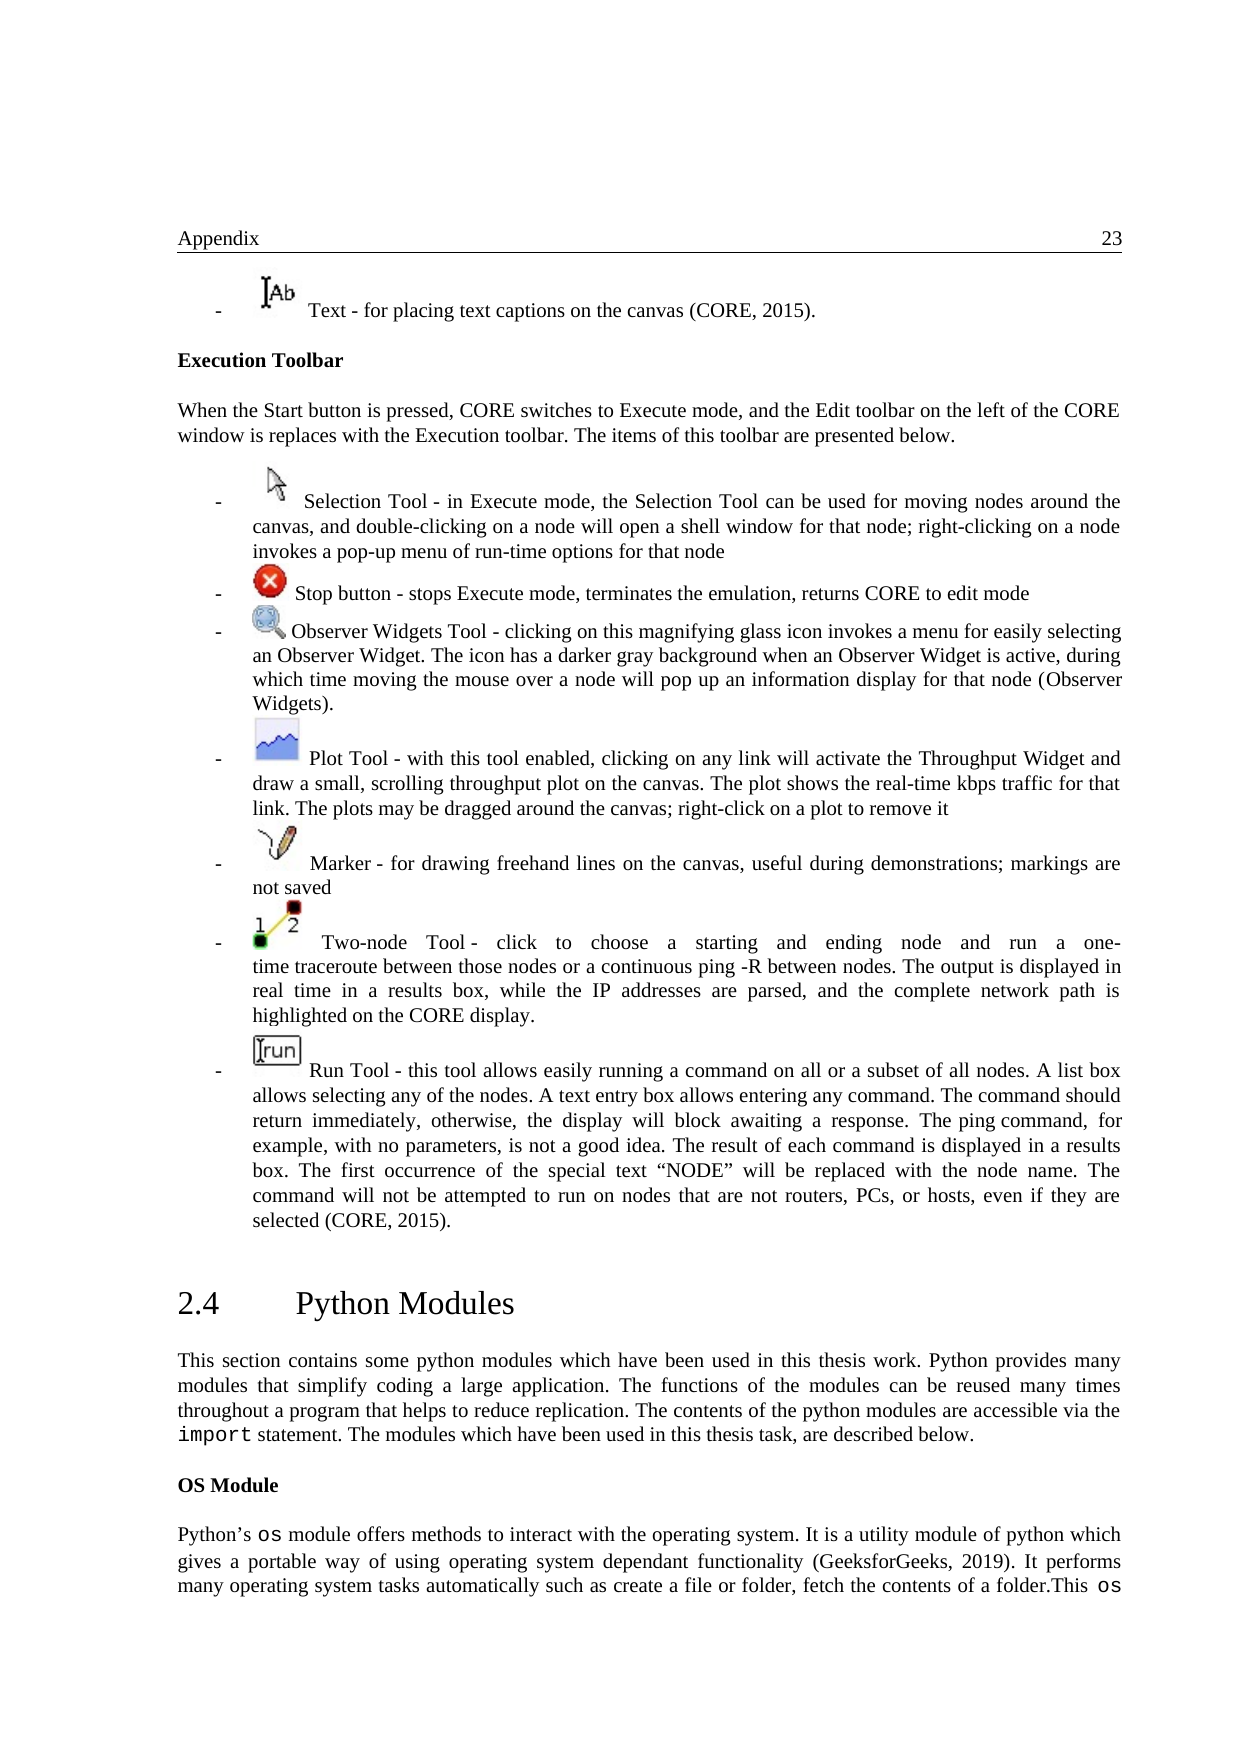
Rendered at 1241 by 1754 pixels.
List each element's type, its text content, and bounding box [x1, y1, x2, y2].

picture [252, 267, 303, 318]
subtitle Execution Toolbar [177, 347, 1122, 372]
list Observer Widgets Tool - clicking on this magnifying glass icon invokes a menu for easily selecting an Observer Widget. The icon has a darker gray background when an Observer Widget is active, during which time moving the mouse over a node will pop up an information display for that node (Observer Widgets). [215, 605, 1122, 715]
text This section contains some python modules which have been used in this thesis work. Python provides many modules that simplify coding a large application. The functions of the modules can be reused many times throughout a program that helps to reduce replication. The contents of the python modules are accessible via the import statement. The modules which have been used in this thesis task, are described below. [177, 1347, 1122, 1447]
text When the Start button is pressed, CORE switches to Execute mode, and the Edit toolbar on the left of the CORE window is replaces with the Execution toolbar. The items of this toolbar are presented below. [177, 397, 1122, 447]
picture [252, 1026, 303, 1077]
list Plot Tool - with this tool enabled, clicking on any link will activate the Throughput Widget and draw a small, scrolling throughput plot on the canvas. The plot shows the real-time kbps traffic for that link. The plots may be dragged around the canvas; right-click on a plot to remove it [215, 715, 1122, 820]
picture [252, 715, 303, 766]
list Text - for placing text captions on the canvas (CORE, 2015). [215, 267, 1122, 322]
list Stop button - stops Execute mode, terminates the emulation, returns CORE to edit mode [215, 563, 1122, 605]
subtitle OS Module [177, 1472, 1122, 1497]
subtitle Python Modules [177, 1282, 1122, 1322]
list Run Tool - this tool allows easily running a command on all or a subset of all nodes. A list box allows selecting any of the nodes. A text entry box allows entering any command. The command should return immediately, otherwise, the display will block awaiting a response. The ping command, for example, with no parameters, is not a good idea. The result of each command is displayed in a results box. The first occurrence of the special text “NODE” will be replaced with the node name. The command will not be attempted to run on nodes that are not routers, PCs, or hosts, even if they are selected (CORE, 2015). [215, 1027, 1122, 1232]
picture [252, 461, 304, 509]
list Two-node Tool - click to choose a starting and ending node and run a one-time traceroute between those nodes or a continuous ping -R between nodes. The output is displayed in real time in a results box, while the IP addresses are parsed, and the complete network path is highlighted on the CORE display. [215, 899, 1122, 1027]
picture [252, 820, 303, 871]
picture [252, 563, 290, 601]
picture [252, 605, 286, 639]
picture [252, 899, 303, 950]
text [177, 1522, 1122, 1599]
list Marker - for drawing freehand lines on the canvas, useful during demonstrations; markings are not saved [215, 820, 1122, 899]
list Selection Tool - in Execute mode, the Selection Tool can be used for moving nodes around the canvas, and double-clicking on a node will open a shell window for that node; right-clicking on a node invokes a pop-up menu of run-time options for that node [215, 462, 1122, 563]
